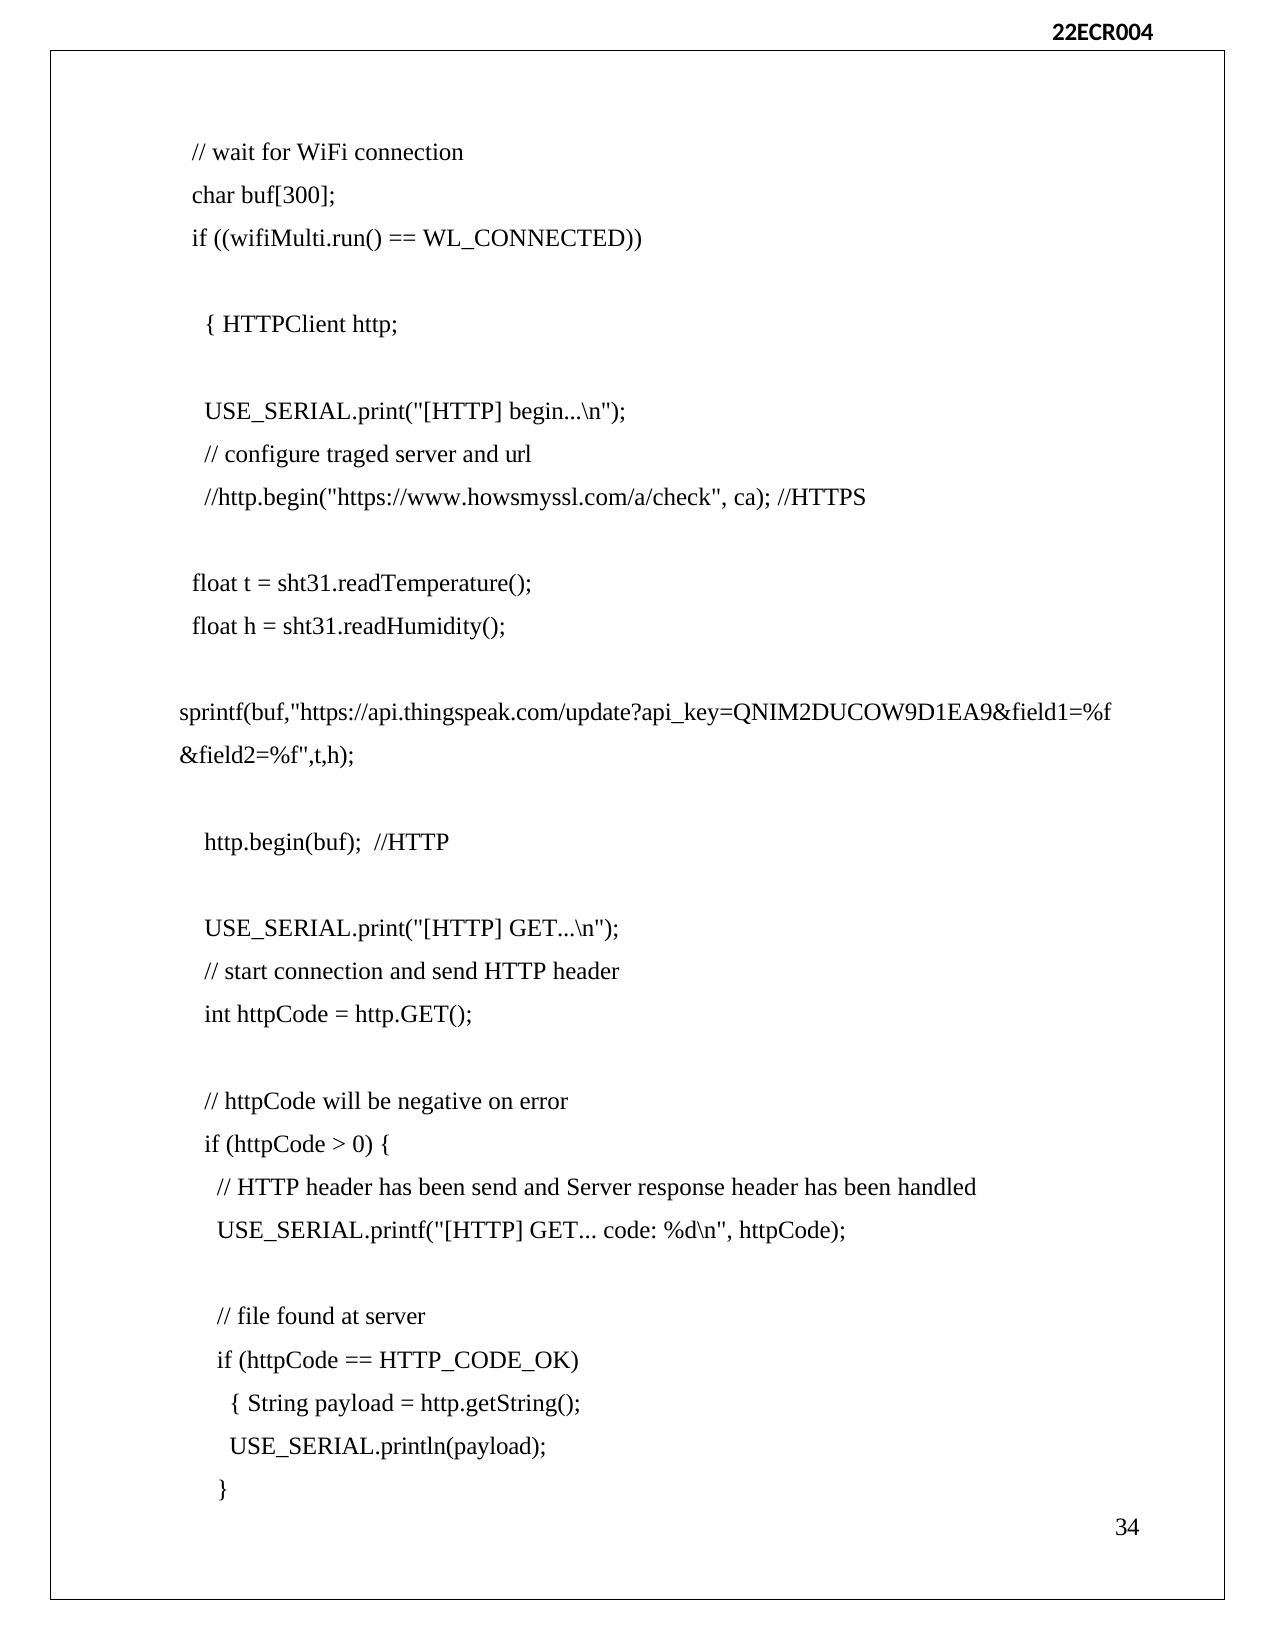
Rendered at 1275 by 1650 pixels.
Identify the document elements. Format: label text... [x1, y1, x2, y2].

text USE_SERIAL.print("[HTTP] begin...\n"); [204, 396, 1187, 424]
text // httpCode will be negative on error if (httpCode > 0) { [204, 1086, 577, 1158]
text http.begin(buf); //HTTP [204, 827, 1187, 856]
text if (httpCode == HTTP_CODE_OK) { String payload = http.getString(); USE_SERIAL.println(payload); [217, 1345, 648, 1460]
text // start connection and send HTTP header int httpCode = http.GET(); [204, 956, 639, 1028]
text // file found at server [217, 1301, 1187, 1330]
text sprintf(buf,"https://api.thingspeak.com/update?api_key=QNIM2DUCOW9D1EA9&field1=%f &field2=%f",t,h); [179, 697, 1150, 769]
text // configure traged server and url [204, 439, 1187, 467]
text // HTTP header has been send and Server response header has been handled USE_SERIAL.printf("[HTTP] GET... code: %d\n", httpCode); [217, 1172, 1187, 1244]
text USE_SERIAL.print("[HTTP] GET...\n"); [204, 913, 1187, 942]
text // wait for WiFi connection char buf[300]; [192, 137, 482, 209]
text } [217, 1474, 1187, 1503]
text float t = sht31.readTemperature(); float h = sht31.readHumidity(); [192, 568, 538, 640]
text if ((wifiMulti.run() == WL_CONNECTED)) { HTTPClient http; [192, 223, 757, 338]
text //http.begin("https://www.howsmyssl.com/a/check", ca); //HTTPS [204, 482, 1187, 511]
